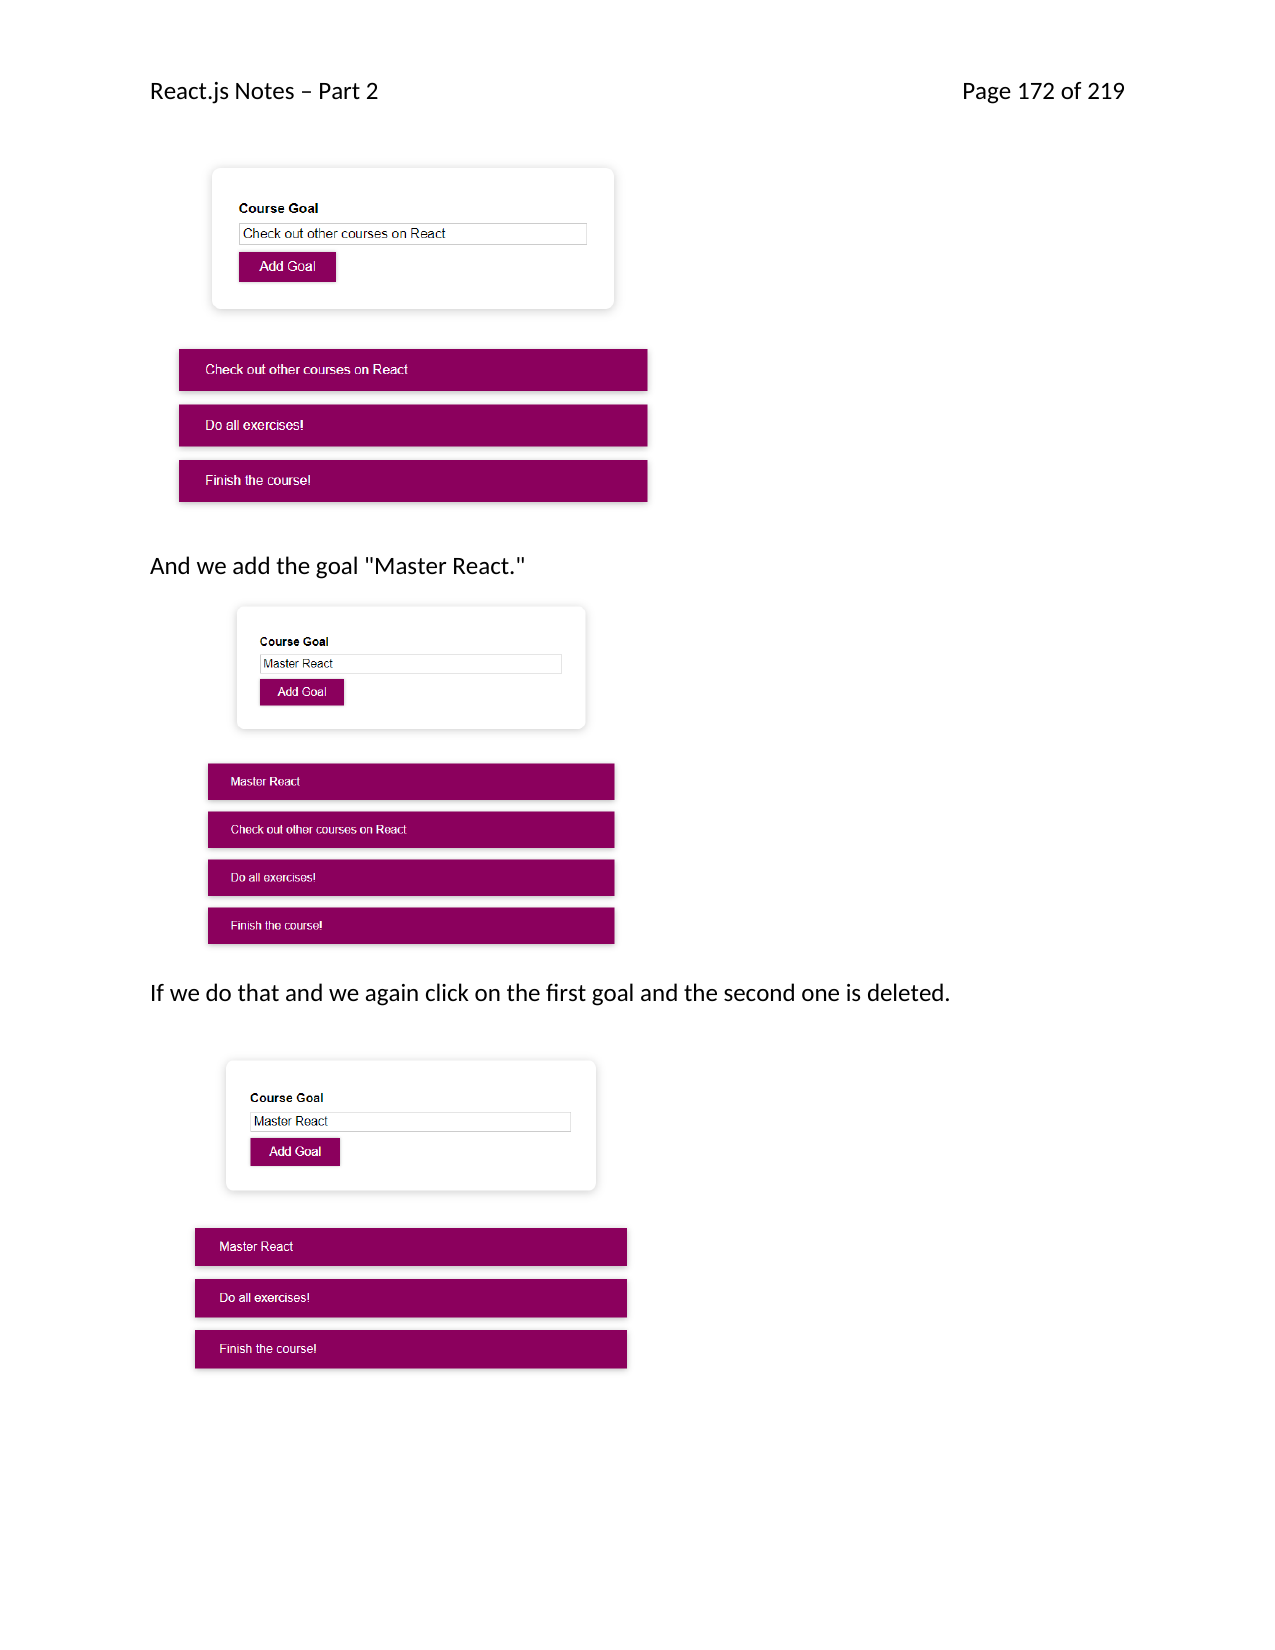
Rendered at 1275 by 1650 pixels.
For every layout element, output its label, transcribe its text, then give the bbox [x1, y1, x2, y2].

text And we add the goal "Master React." [150, 550, 1125, 581]
picture [150, 580, 726, 977]
picture [150, 150, 699, 551]
picture [150, 1038, 692, 1440]
text If we do that and we again click on the first goal and the second one is deleted. [150, 977, 1125, 1007]
